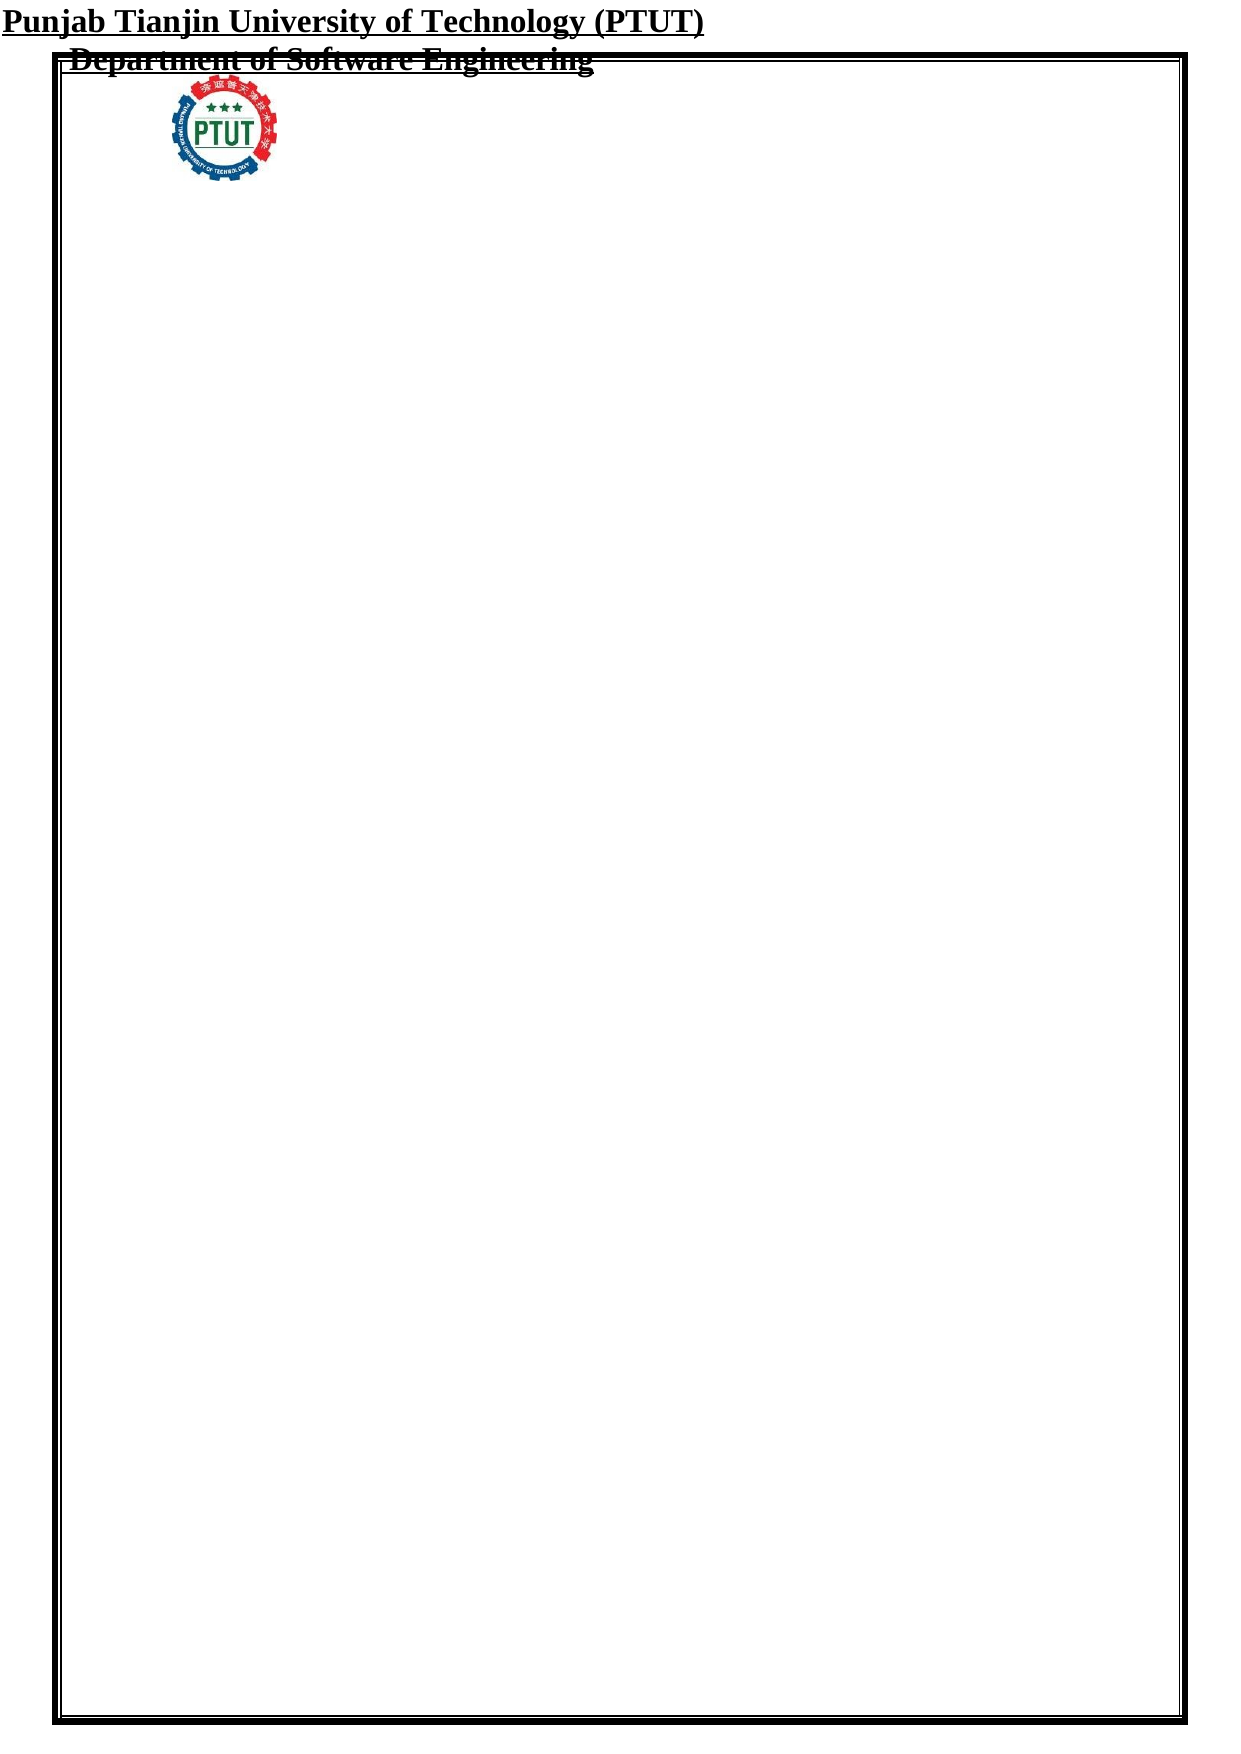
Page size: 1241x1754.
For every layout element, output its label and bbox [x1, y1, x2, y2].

picture [171, 74, 277, 181]
